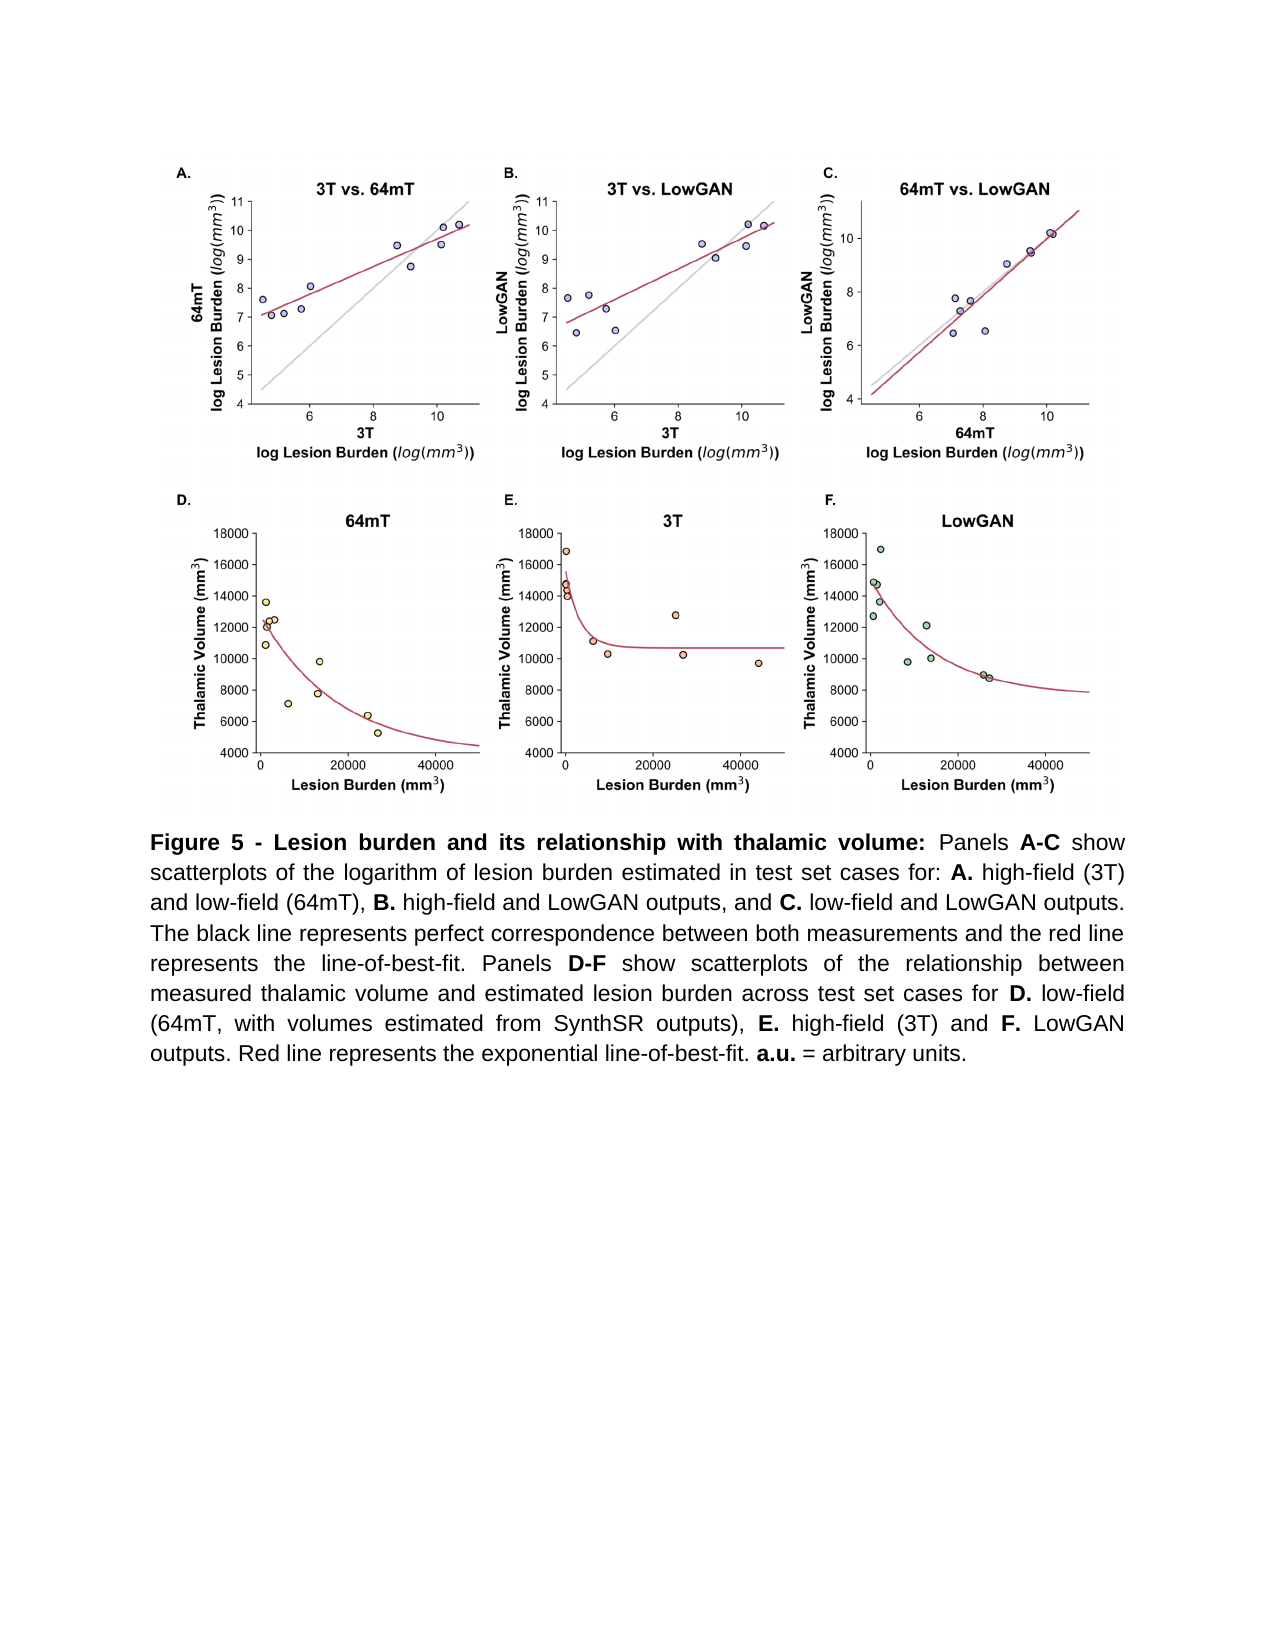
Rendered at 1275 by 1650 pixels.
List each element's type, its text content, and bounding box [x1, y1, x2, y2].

picture [150, 150, 1125, 825]
text Figure 5 - Lesion burden and its relationship with thalamic volume: Panels A-C show scatterplots of the logarithm of lesion burden estimated in test set cases for: A. high-field (3T) and low-field (64mT), B. high-field and LowGAN outputs, and C. low-field and LowGAN outputs. The black line represents perfect correspondence between both measurements and the red line represents the line-of-best-fit. Panels D-F show scatterplots of the relationship between measured thalamic volume and estimated lesion burden across test set cases for D. low-field (64mT, with volumes estimated from SynthSR outputs), E. high-field (3T) and F. LowGAN outputs. Red line represents the exponential line-of-best-fit. a.u. = arbitrary units. [150, 829, 1125, 1067]
